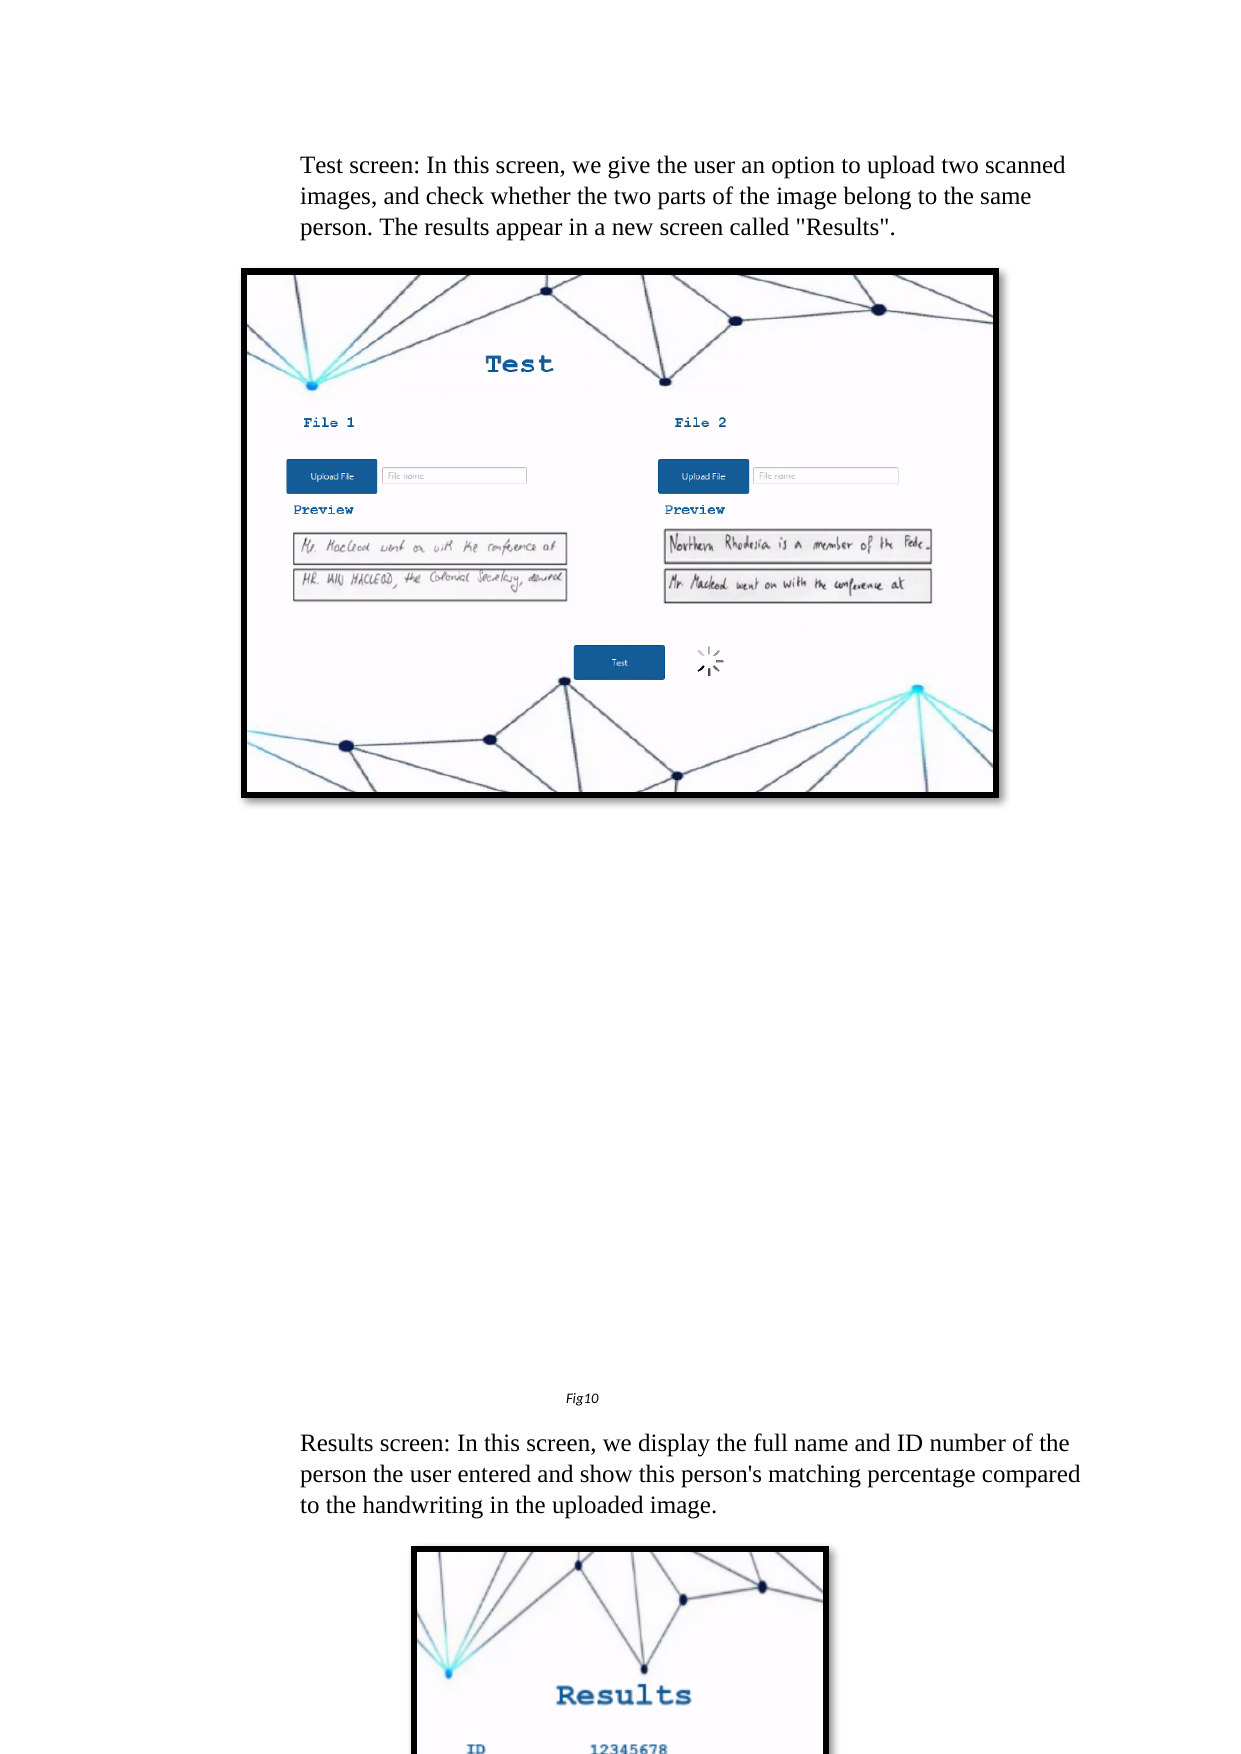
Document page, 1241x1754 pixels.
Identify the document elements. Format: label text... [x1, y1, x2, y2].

text Results screen: In this screen, we display the full name and ID number of the person the user entered and show this person's matching percentage compared to the handwriting in the uploaded image. [300, 1428, 1090, 1519]
text Test screen: In this screen, we give the user an option to upload two scanned images, and check whether the two parts of the image belong to the same person. The results appear in a new screen called "Results". [300, 150, 1090, 241]
picture [247, 275, 993, 792]
picture [417, 1552, 823, 1754]
